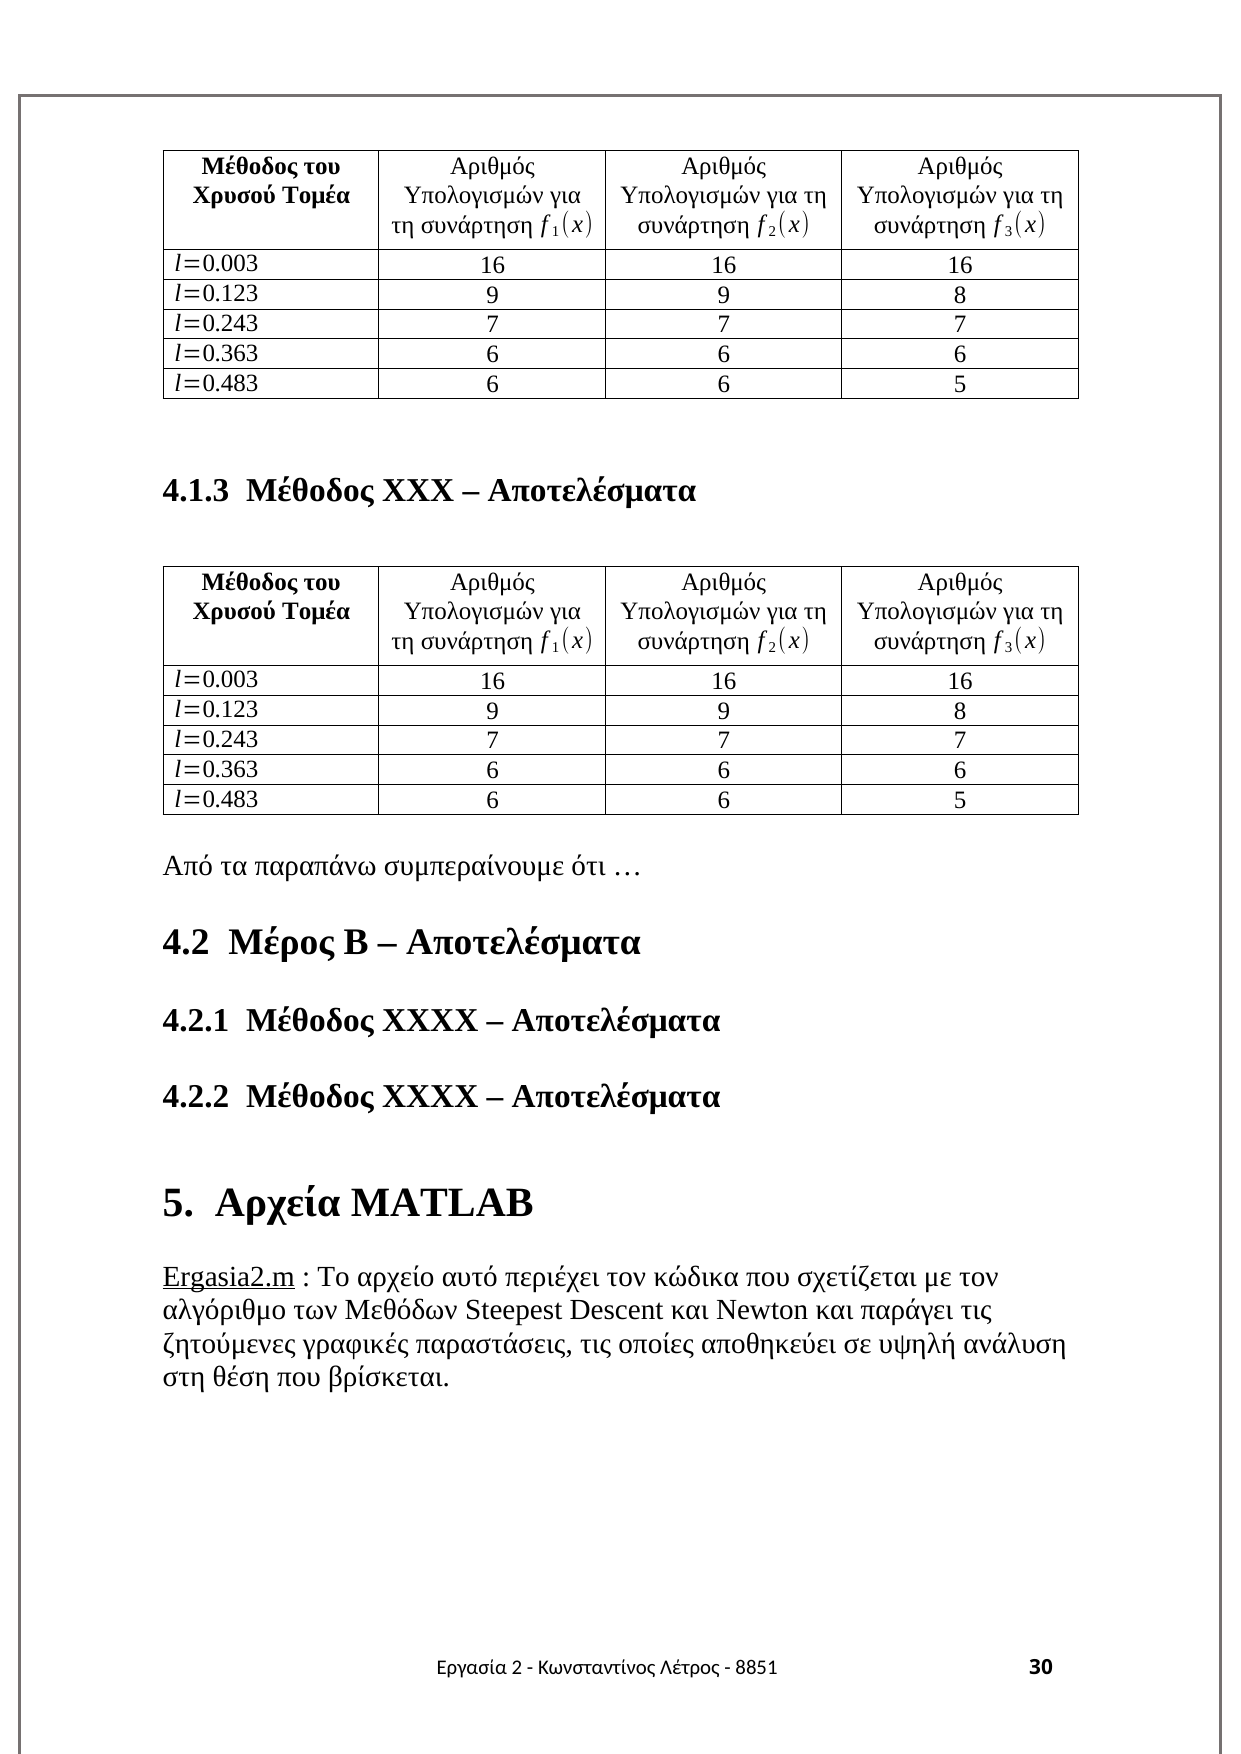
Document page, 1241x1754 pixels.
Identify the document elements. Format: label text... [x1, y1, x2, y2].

text Από τα παραπάνω συμπεραίνουμε ότι … [162, 848, 1078, 882]
table_cell 16 [606, 250, 841, 279]
table_cell [164, 666, 378, 695]
table_cell 9 [606, 696, 841, 724]
table_header Μέθοδος του Χρυσού Τομέα [164, 567, 378, 665]
table_cell 7 [842, 726, 1078, 754]
table_cell 9 [379, 696, 605, 724]
text Ergasia2.m : Το αρχείο αυτό περιέχει τον κώδικα που σχετίζεται με τον αλγόριθμο των Μεθόδων Steepest Descent και Newton και παράγει τις ζητούμενες γραφικές παραστάσεις, τις οποίες αποθηκεύει σε υψηλή ανάλυση στη θέση που βρίσκεται. [162, 1259, 1078, 1393]
table_cell [164, 339, 378, 368]
table_header Αριθμός Υπολογισμών για τη συνάρτηση [379, 567, 605, 665]
table_cell 8 [842, 696, 1078, 724]
subtitle 5. Αρχεία MATLAB [162, 1177, 1078, 1225]
table_cell 6 [606, 369, 841, 398]
table_cell 6 [606, 785, 841, 814]
table_cell 16 [842, 666, 1078, 695]
table_header Αριθμός Υπολογισμών για τη συνάρτηση [842, 567, 1078, 665]
table_cell 6 [842, 339, 1078, 368]
table_cell 5 [842, 369, 1078, 398]
table_cell 7 [379, 726, 605, 754]
table_header Αριθμός Υπολογισμών για τη συνάρτηση [606, 567, 841, 665]
subtitle 4.2.2 Μέθοδος ΧΧΧΧ – Αποτελέσματα [162, 1077, 1078, 1115]
table_cell [164, 696, 378, 724]
table_header Αριθμός Υπολογισμών για τη συνάρτηση [379, 151, 605, 249]
table_cell 7 [379, 310, 605, 338]
table_cell [164, 785, 378, 814]
table_cell 6 [606, 339, 841, 368]
table_header Αριθμός Υπολογισμών για τη συνάρτηση [606, 151, 841, 249]
table_cell 16 [379, 666, 605, 695]
subtitle 4.2.1 Μέθοδος ΧΧΧΧ – Αποτελέσματα [162, 1001, 1078, 1039]
table_cell 7 [842, 310, 1078, 338]
table_header Αριθμός Υπολογισμών για τη συνάρτηση [842, 151, 1078, 249]
table_cell [164, 250, 378, 279]
table_cell 6 [606, 755, 841, 784]
table_cell [164, 369, 378, 398]
table_cell 16 [842, 250, 1078, 279]
table_cell 7 [606, 726, 841, 754]
table_cell 6 [842, 755, 1078, 784]
table_cell [164, 280, 378, 308]
table_cell 7 [606, 310, 841, 338]
table_cell 16 [379, 250, 605, 279]
table_cell [164, 755, 378, 784]
table_header Μέθοδος του Χρυσού Τομέα [164, 151, 378, 249]
table_cell 8 [842, 280, 1078, 308]
table_cell 9 [606, 280, 841, 308]
table_cell 6 [379, 339, 605, 368]
table_cell [164, 726, 378, 754]
subtitle 4.1.3 Μέθοδος ΧΧΧ – Αποτελέσματα [162, 470, 1078, 508]
table_cell 6 [379, 755, 605, 784]
table_cell 6 [379, 785, 605, 814]
table_cell 6 [379, 369, 605, 398]
table_cell 5 [842, 785, 1078, 814]
subtitle 4.2 Μέρος Β – Αποτελέσματα [162, 920, 1078, 963]
table_cell 16 [606, 666, 841, 695]
table_cell [164, 310, 378, 338]
table_cell 9 [379, 280, 605, 308]
